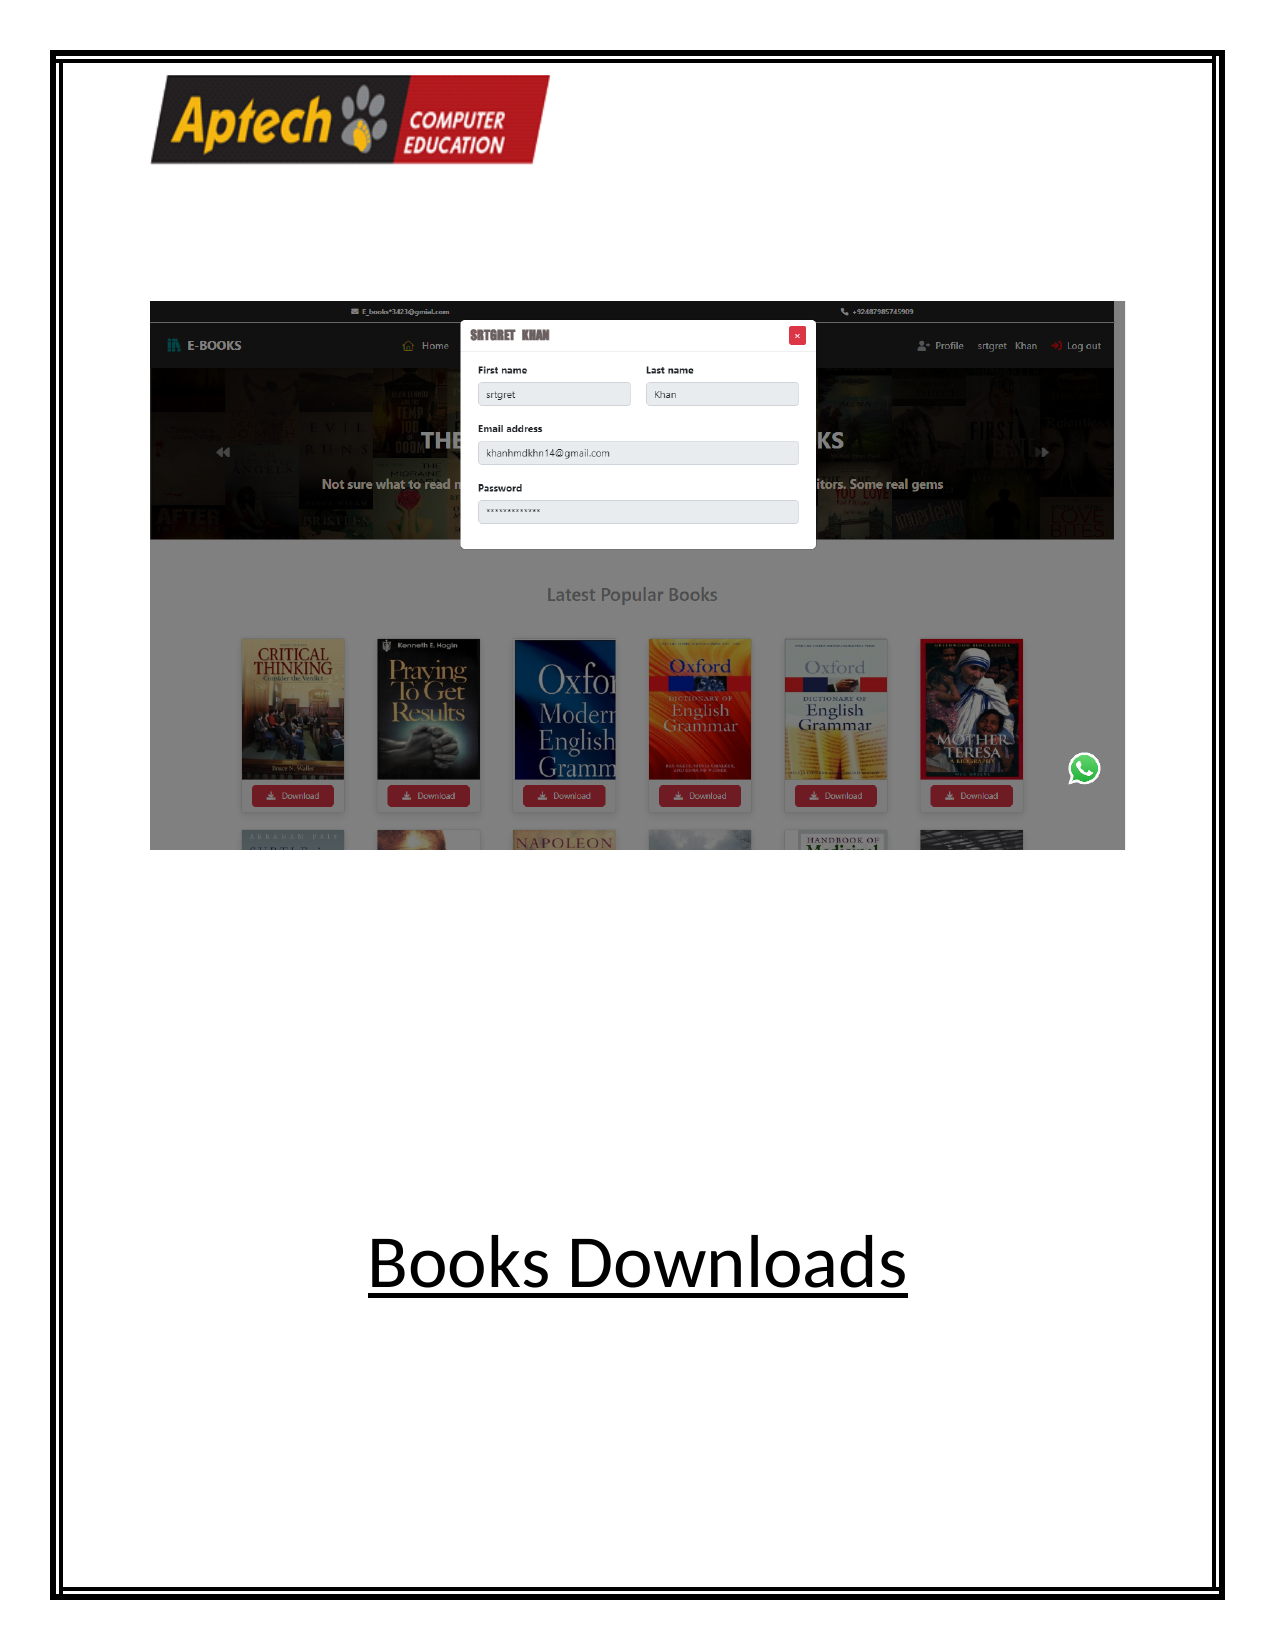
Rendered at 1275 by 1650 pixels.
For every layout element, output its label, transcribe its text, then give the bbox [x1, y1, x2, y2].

text Books Downloads [150, 1215, 1125, 1307]
picture [150, 301, 1125, 850]
picture [150, 75, 571, 186]
